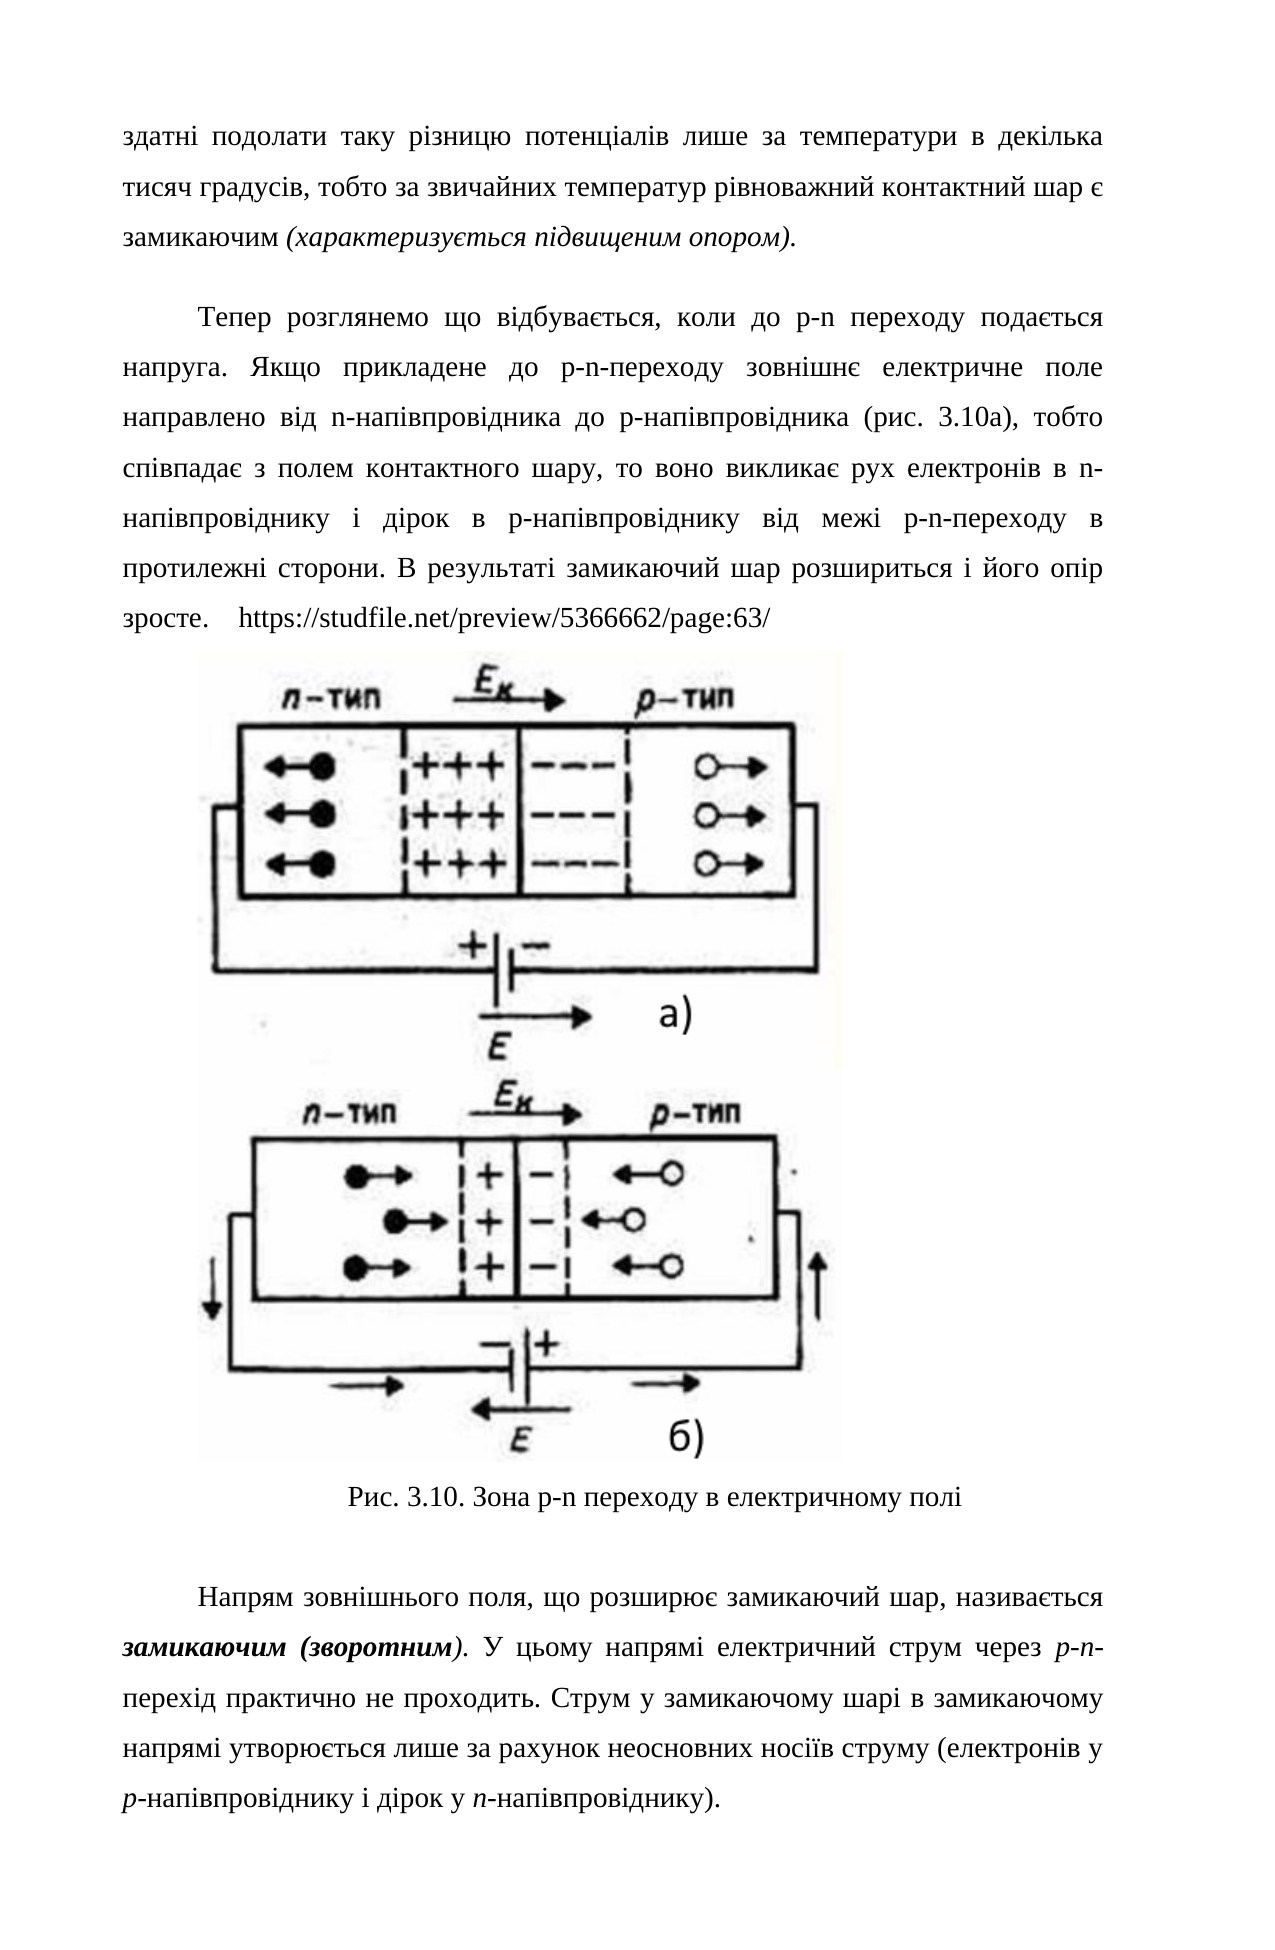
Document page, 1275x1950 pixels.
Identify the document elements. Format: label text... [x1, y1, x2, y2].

text Тепер розглянемо що відбувається, коли до p-n переходу подається напруга. Якщо прикладене до p-n-переходу зовнішнє електричне поле направлено від n-напівпровідника до р-напівпровідника (рис. 3.10а), тобто співпадає з полем контактного шару, то воно викликає рух електронів в n-напівпровіднику і дірок в p-напівпровіднику від межі p-n-переходу в протилежні сторони. В результаті замикаючий шар розшириться і його опір зросте. https://studfile.net/preview/5366662/page:63/ [122, 299, 1104, 634]
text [122, 118, 1104, 252]
picture [197, 651, 843, 1462]
text Рис. 3.10. Зона p-n переходу в електричному полі [122, 1479, 1104, 1512]
text Напрям зовнішнього поля, що розширює замикаючий шар, називається замикаючим (зворотним). У цьому напрямі електричний струм через p-n-перехід практично не проходить. Струм у замикаючому шарі в замикаючому напрямі утворюється лише за рахунок неосновних носіїв струму (електронів у р-напівпровіднику і дірок у n-напівпровіднику). [122, 1579, 1104, 1814]
